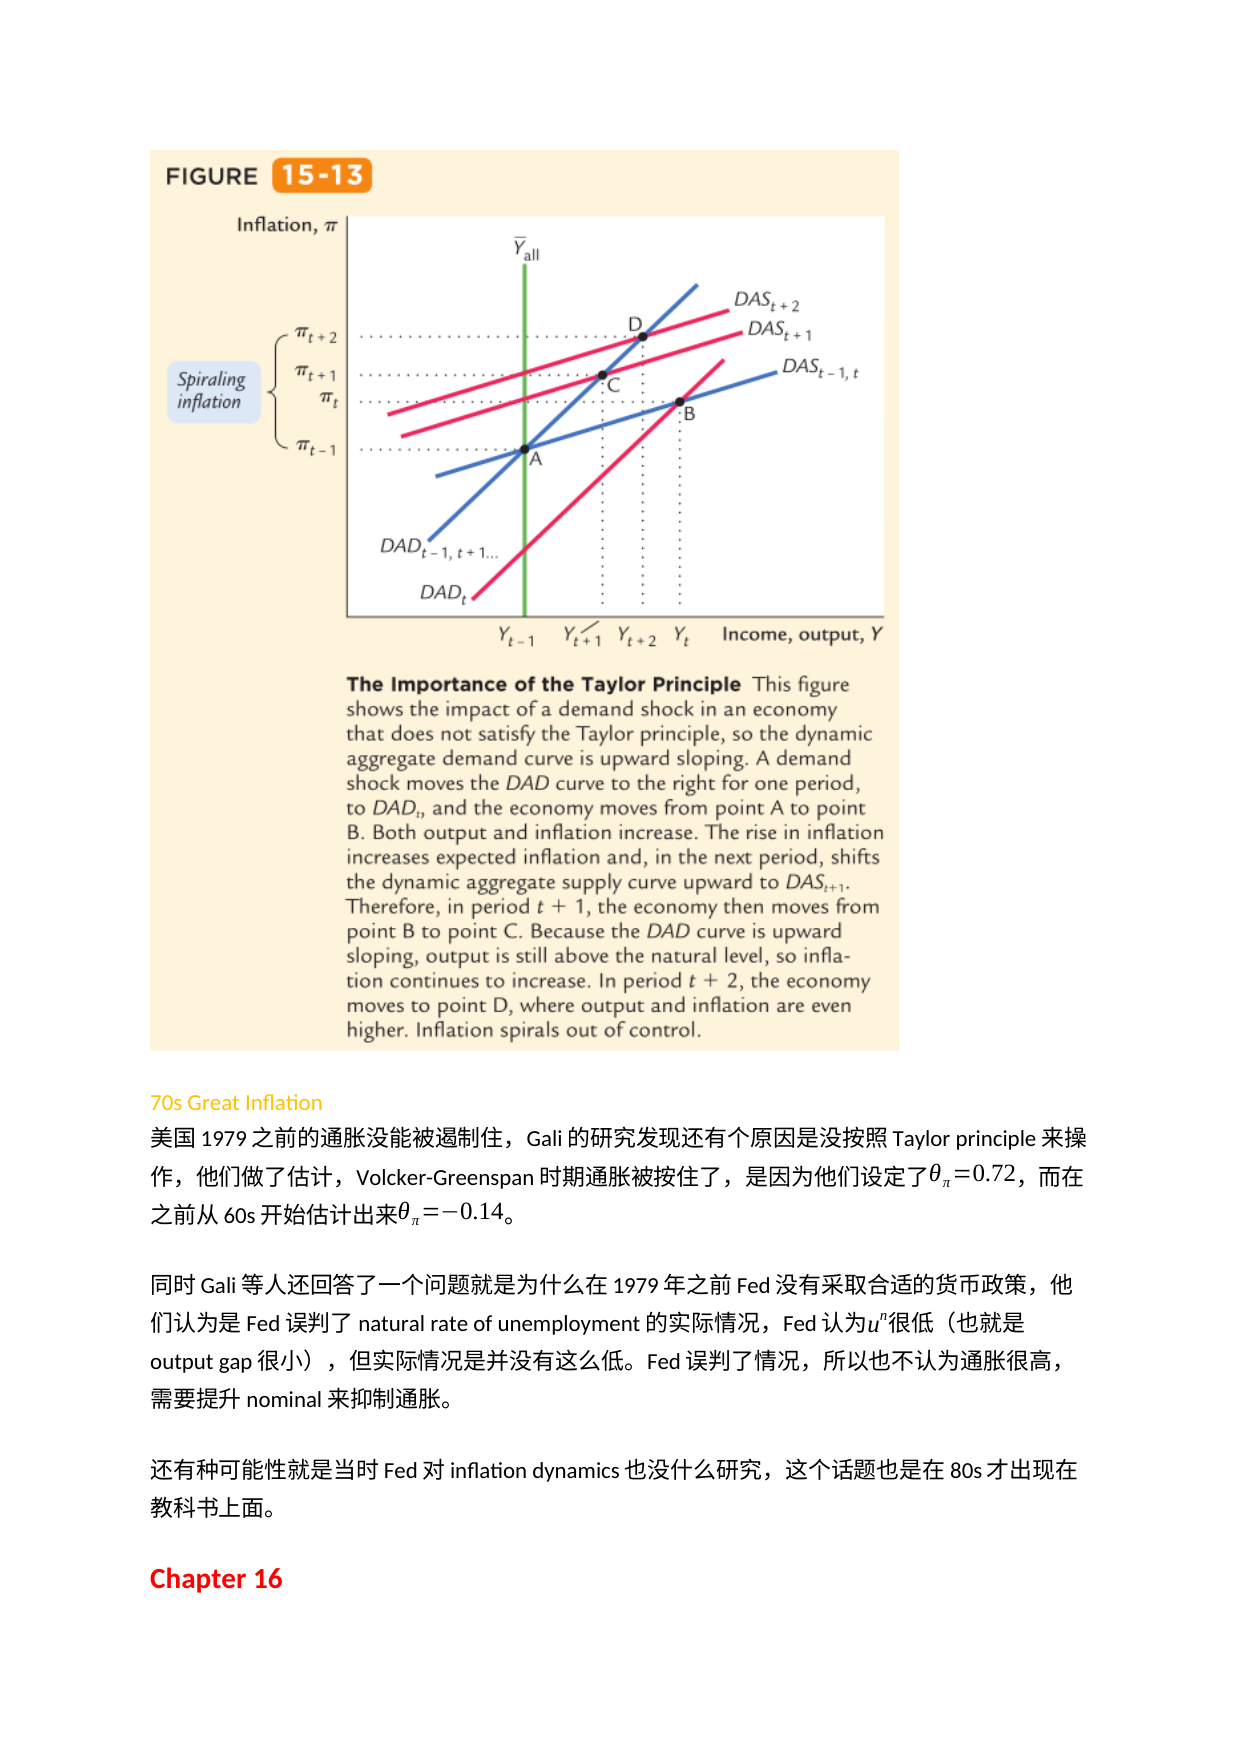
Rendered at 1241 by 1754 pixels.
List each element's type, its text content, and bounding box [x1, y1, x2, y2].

text 同时Gali等人还回答了一个问题就是为什么在1979年之前Fed没有采取合适的货币政策，他们认为是Fed误判了natural rate of unemployment的实际情况，Fed认为很低（也就是output gap很小），但实际情况是并没有这么低。Fed误判了情况，所以也不认为通胀很高，需要提升nominal来抑制通胀。 [150, 1267, 1090, 1414]
text 还有种可能性就是当时Fed对inflation dynamics也没什么研究，这个话题也是在80s才出现在教科书上面。 [150, 1451, 1090, 1523]
text 美国1979之前的通胀没能被遏制住，Gali的研究发现还有个原因是没按照Taylor principle来操作，他们做了估计，Volcker-Greenspan时期通胀被按住了，是因为他们设定了，而在之前从60s开始估计出来。 [150, 1120, 1090, 1230]
text Chapter 16 [150, 1560, 1090, 1596]
picture [150, 150, 900, 1052]
text 70s Great Inflation [150, 1088, 1090, 1116]
